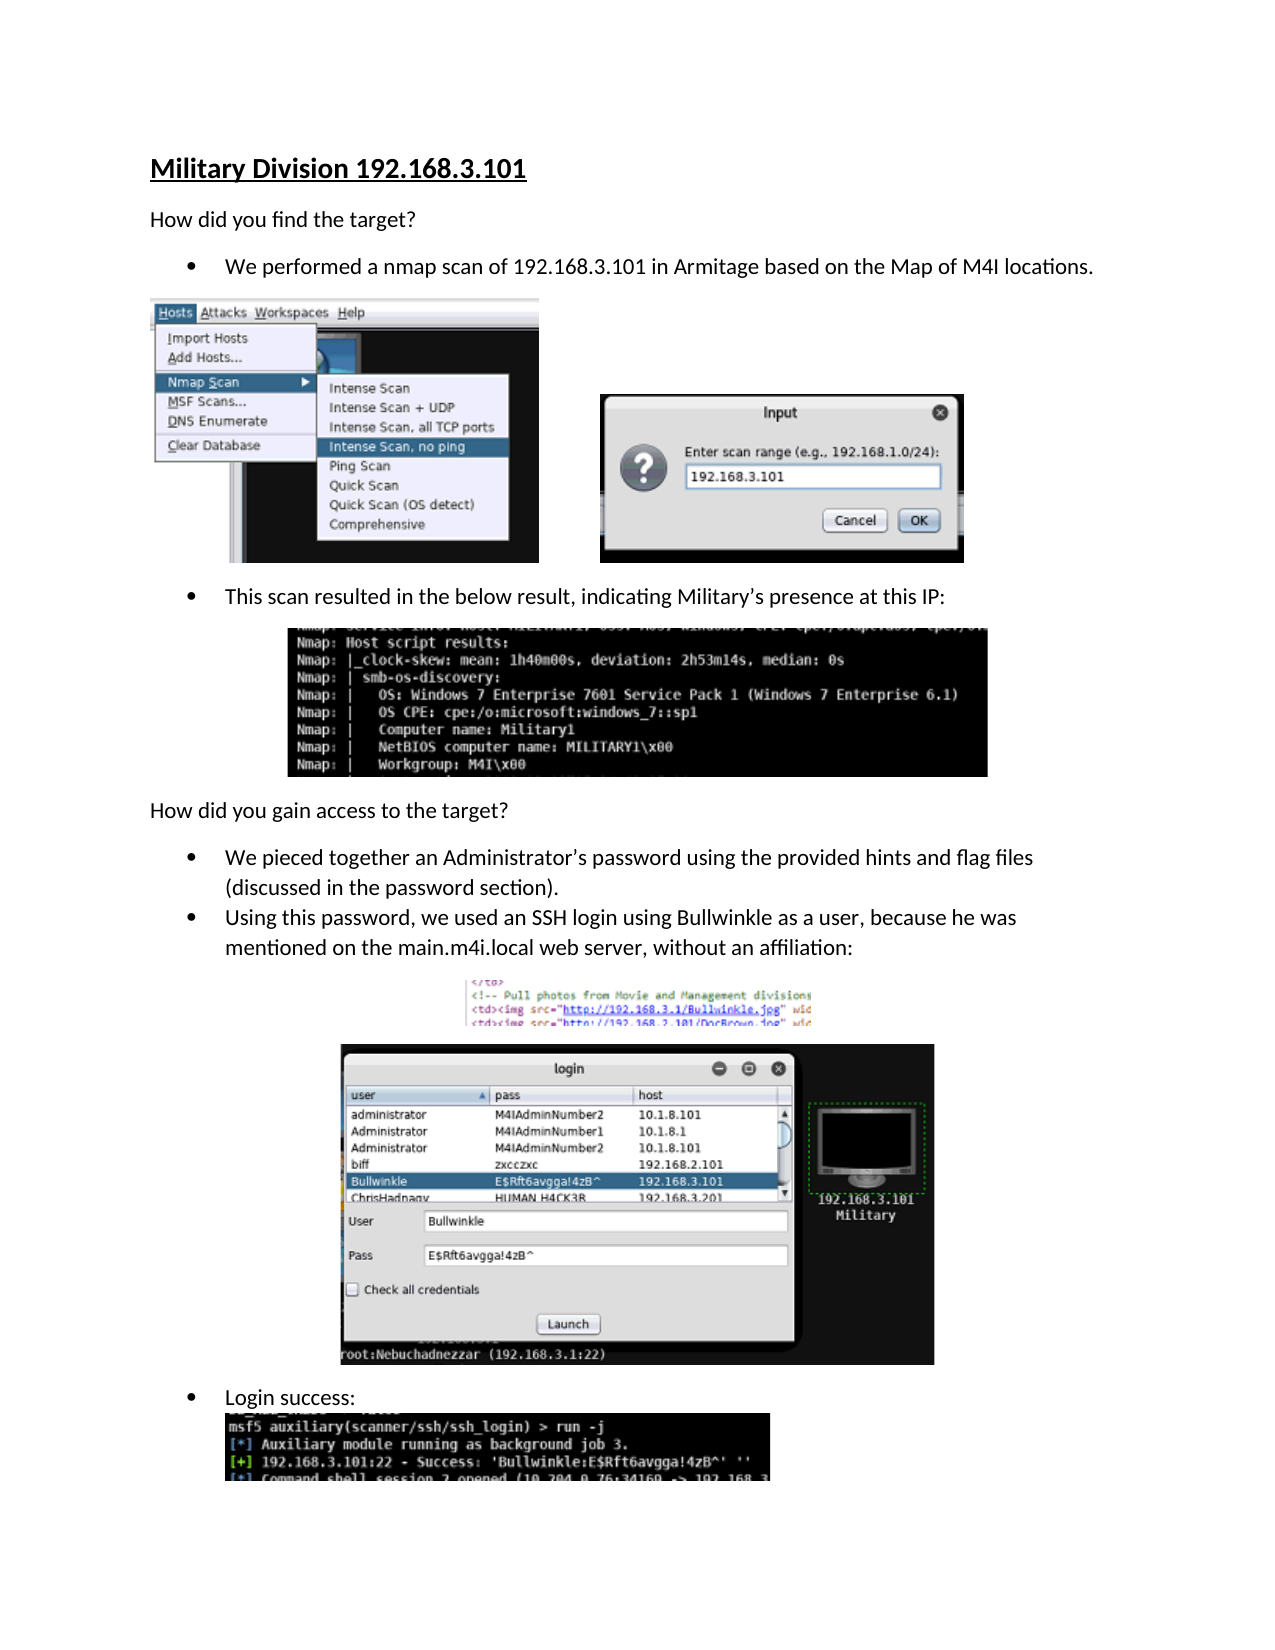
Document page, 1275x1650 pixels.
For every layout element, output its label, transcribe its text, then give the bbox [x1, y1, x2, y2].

list We pieced together an Administrator’s password using the provided hints and flag files (discussed in the password section). [187, 843, 1125, 901]
picture [464, 980, 811, 1026]
list Login success: [187, 1383, 1125, 1412]
text How did you find the target? [150, 205, 1125, 233]
list Using this password, we used an SSH login using Bullwinkle as a user, because he was mentioned on the main.m4i.local web server, without an affiliation: [187, 903, 1125, 961]
picture [150, 298, 539, 563]
picture [600, 394, 964, 563]
text How did you gain access to the target? [150, 796, 1125, 824]
list This scan resulted in the below result, indicating Military’s presence at this IP: [187, 582, 1125, 610]
picture [287, 628, 988, 777]
list We performed a nmap scan of 192.168.3.101 in Armitage based on the Map of M4I locations. [187, 252, 1125, 280]
picture [340, 1044, 935, 1365]
text Military Division 192.168.3.101 [150, 150, 1125, 186]
picture [225, 1413, 771, 1481]
